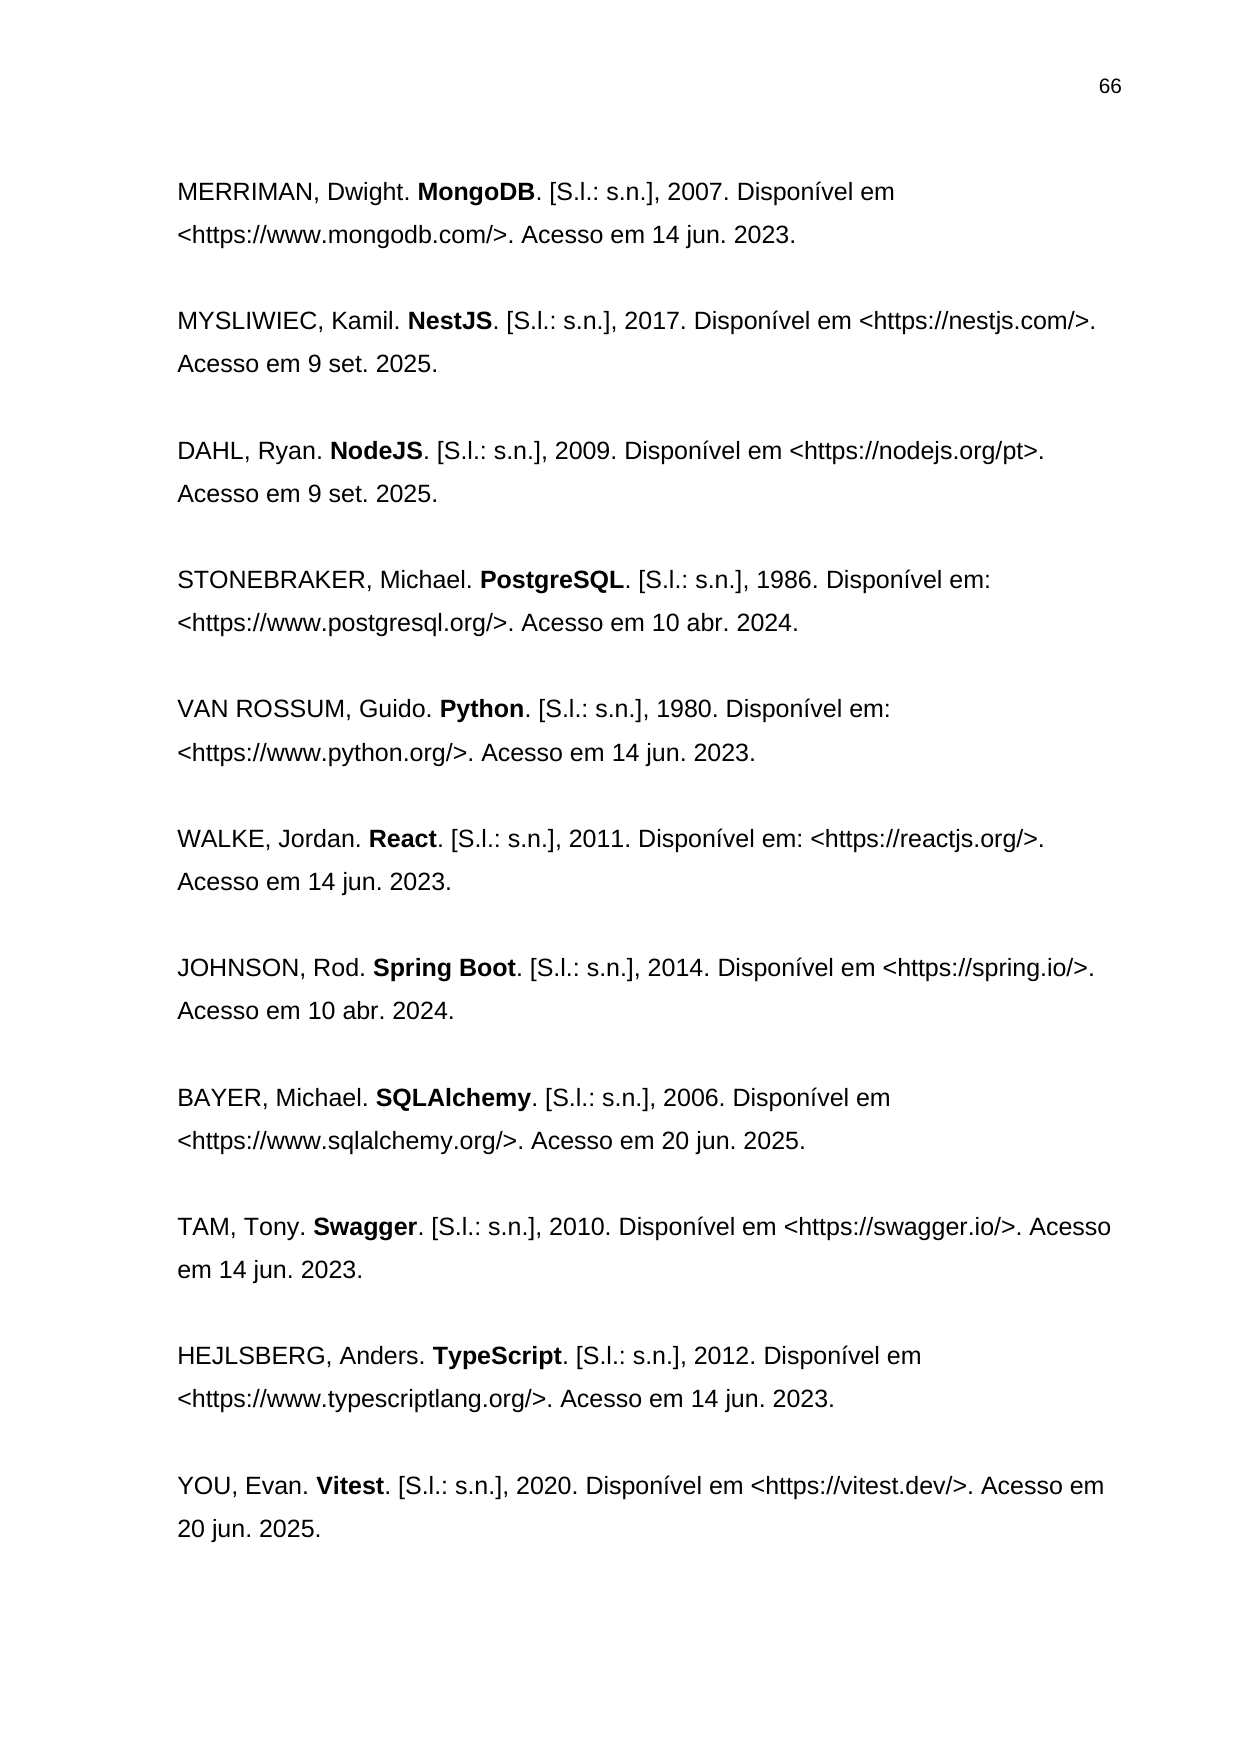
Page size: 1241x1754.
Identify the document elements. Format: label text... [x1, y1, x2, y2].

text TAM, Tony. Swagger. [S.l.: s.n.], 2010. Disponível em <https://swagger.io/>. Acesso em 14 jun. 2023. [177, 1212, 1122, 1284]
text HEJLSBERG, Anders. TypeScript. [S.l.: s.n.], 2012. Disponível em <https://www.typescriptlang.org/>. Acesso em 14 jun. 2023. [177, 1341, 1122, 1413]
text WALKE, Jordan. React. [S.l.: s.n.], 2011. Disponível em: <https://reactjs.org/>. Acesso em 14 jun. 2023. [177, 824, 1122, 896]
text MERRIMAN, Dwight. MongoDB. [S.l.: s.n.], 2007. Disponível em <https://www.mongodb.com/>. Acesso em 14 jun. 2023. [177, 177, 1122, 249]
text DAHL, Ryan. NodeJS. [S.l.: s.n.], 2009. Disponível em <https://nodejs.org/pt>. Acesso em 9 set. 2025. [177, 436, 1122, 508]
text BAYER, Michael. SQLAlchemy. [S.l.: s.n.], 2006. Disponível em <https://www.sqlalchemy.org/>. Acesso em 20 jun. 2025. [177, 1083, 1122, 1154]
text STONEBRAKER, Michael. PostgreSQL. [S.l.: s.n.], 1986. Disponível em: <https://www.postgresql.org/>. Acesso em 10 abr. 2024. [177, 565, 1122, 637]
text JOHNSON, Rod. Spring Boot. [S.l.: s.n.], 2014. Disponível em <https://spring.io/>. Acesso em 10 abr. 2024. [177, 953, 1122, 1025]
text YOU, Evan. Vitest. [S.l.: s.n.], 2020. Disponível em <https://vitest.dev/>. Acesso em 20 jun. 2025. [177, 1471, 1122, 1543]
text MYSLIWIEC, Kamil. NestJS. [S.l.: s.n.], 2017. Disponível em <https://nestjs.com/>. Acesso em 9 set. 2025. [177, 306, 1122, 378]
text VAN ROSSUM, Guido. Python. [S.l.: s.n.], 1980. Disponível em: <https://www.python.org/>. Acesso em 14 jun. 2023. [177, 694, 1122, 766]
